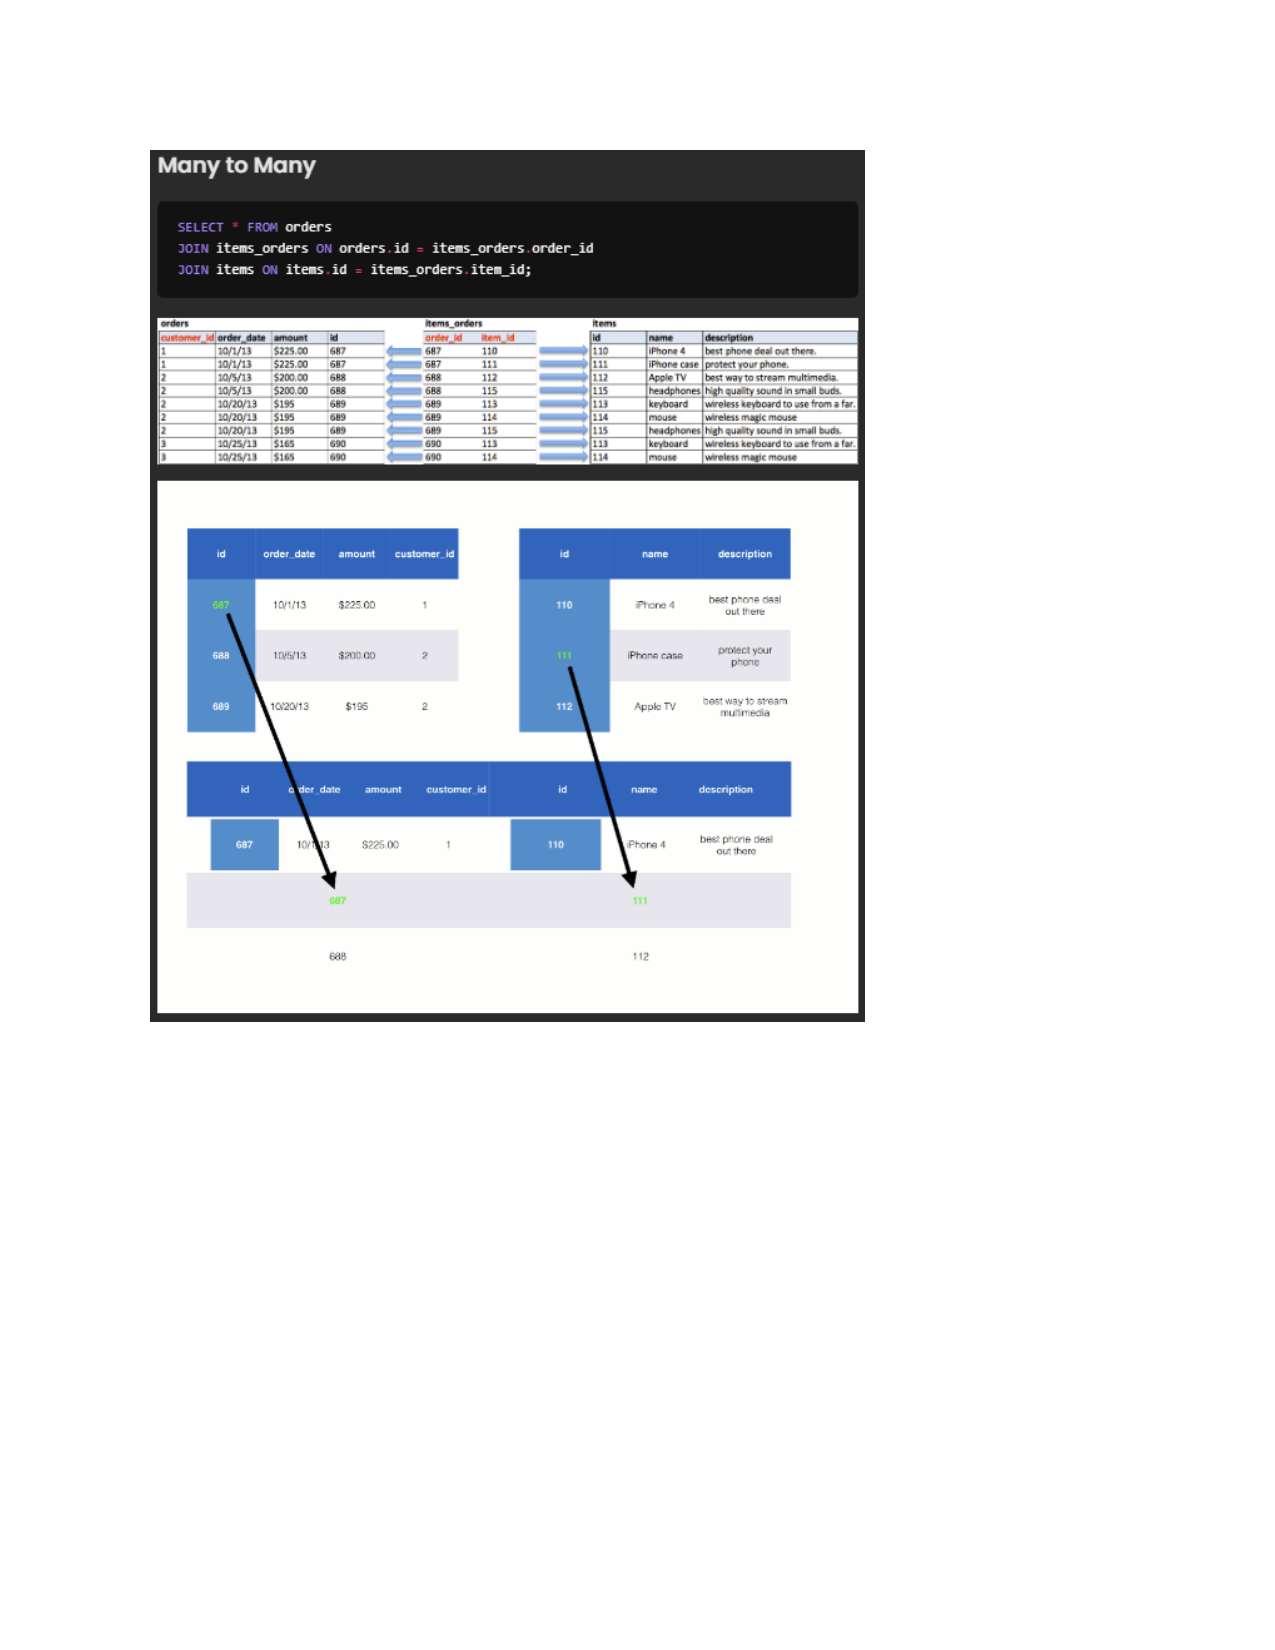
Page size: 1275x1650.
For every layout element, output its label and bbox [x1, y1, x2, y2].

picture [150, 150, 865, 1022]
